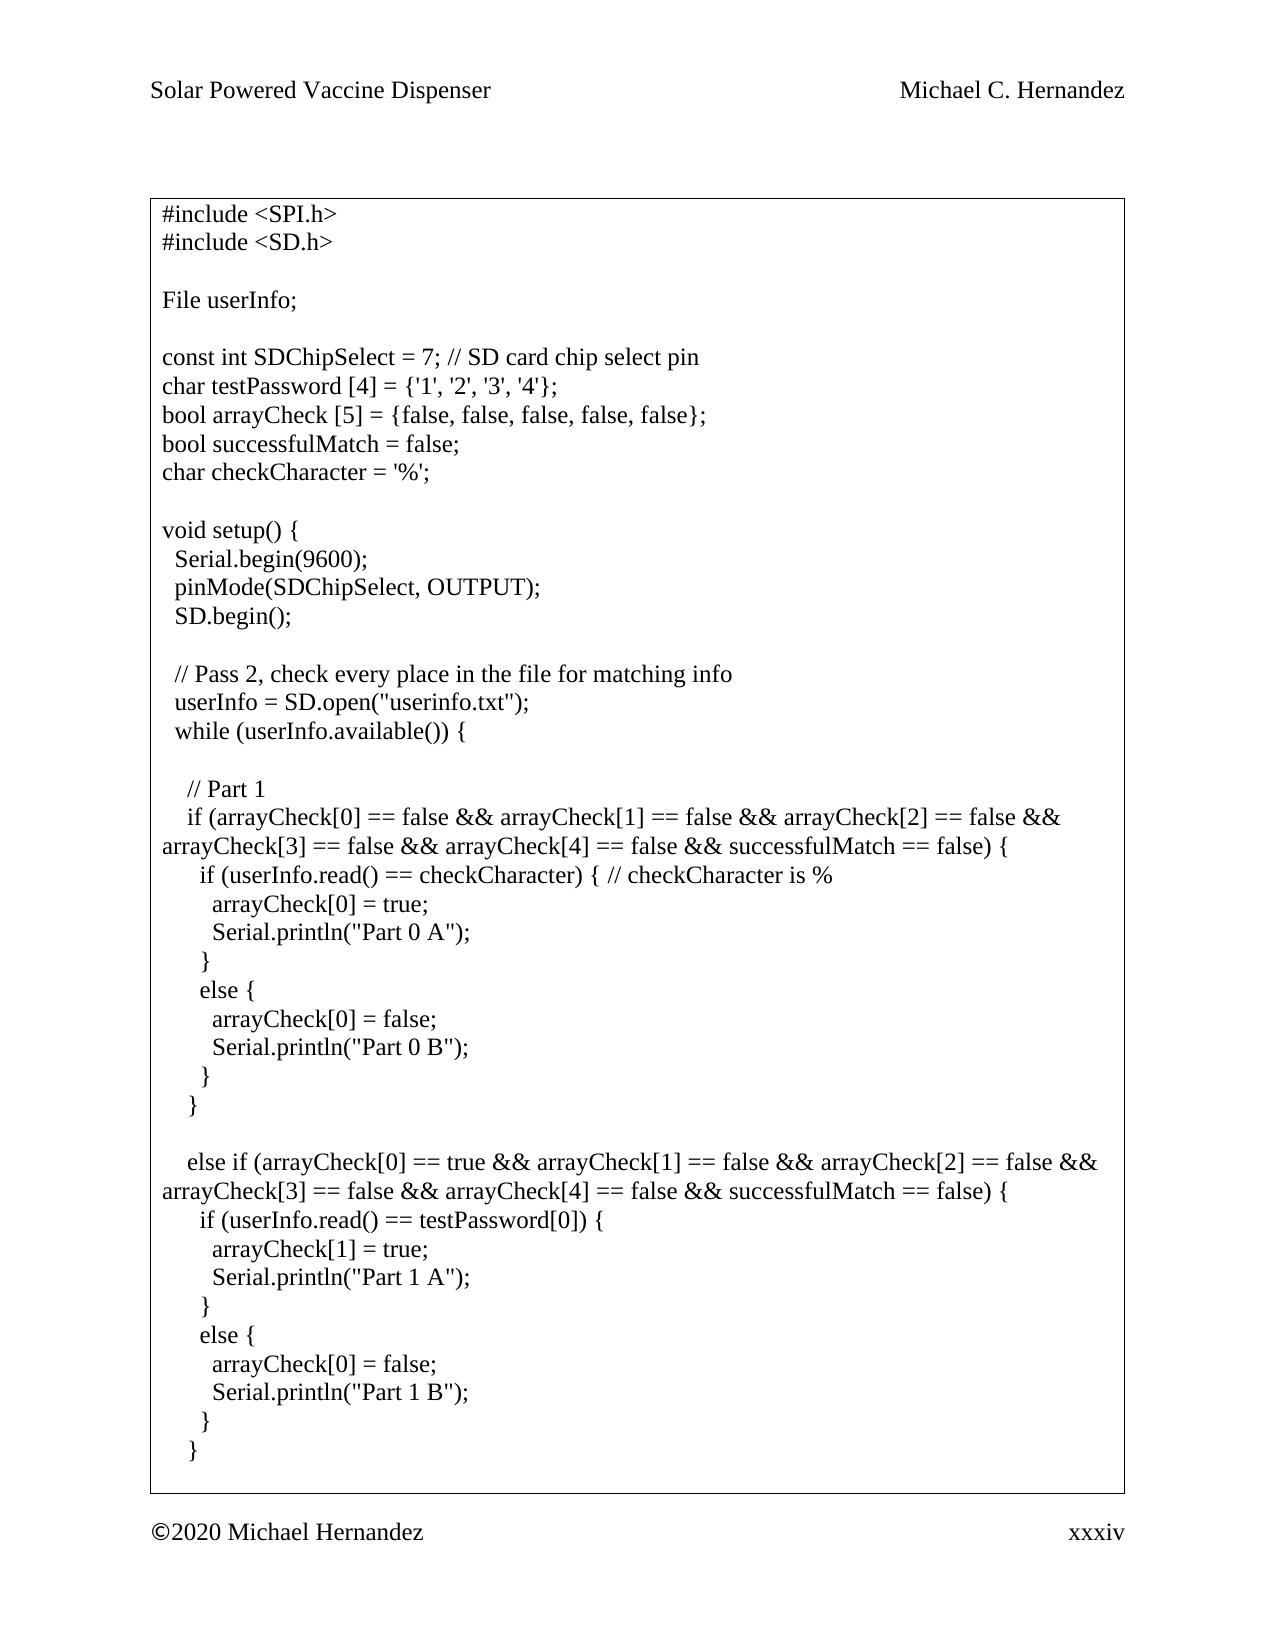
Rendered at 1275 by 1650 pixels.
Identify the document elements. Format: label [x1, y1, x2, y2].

table_header [151, 199, 1124, 1492]
